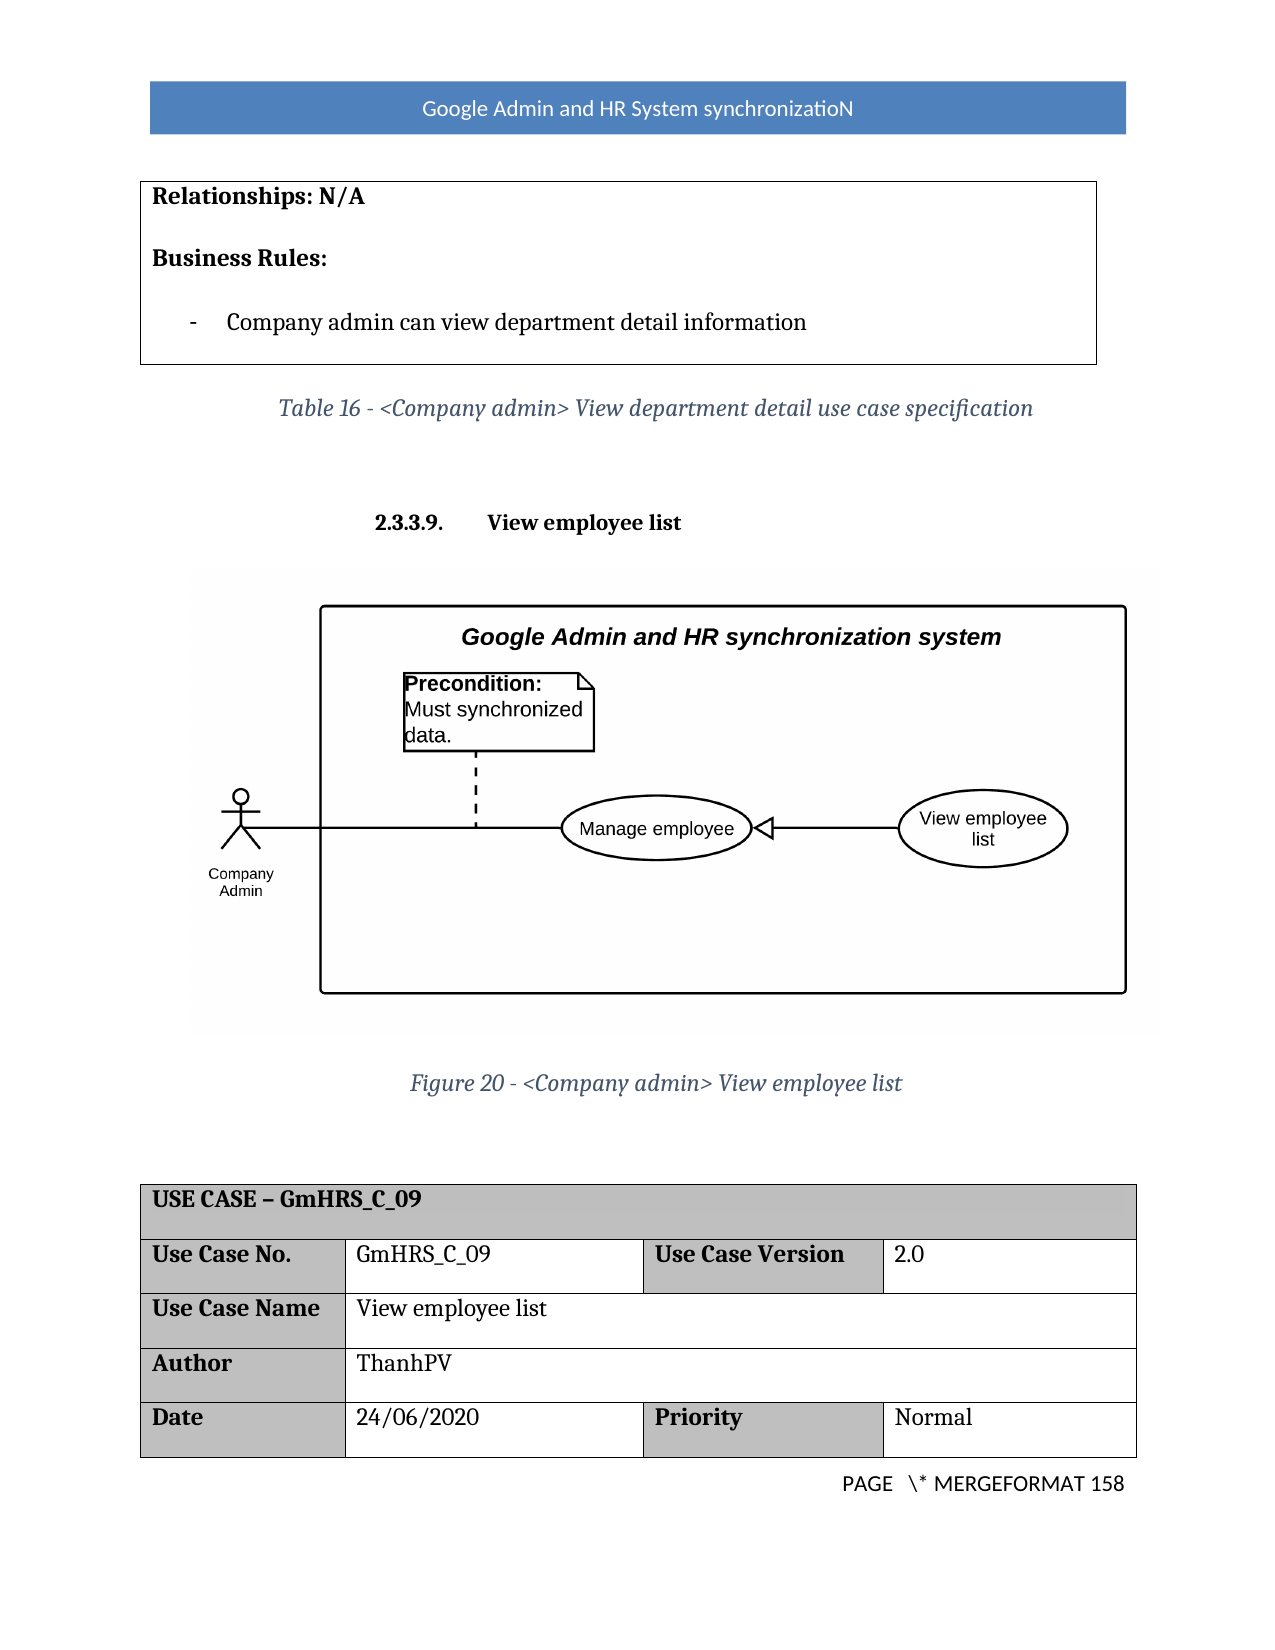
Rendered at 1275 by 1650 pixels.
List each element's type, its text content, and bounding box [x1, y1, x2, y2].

table_cell Use Case Version [644, 1240, 883, 1293]
table_cell Priority [644, 1403, 883, 1457]
table_header USE CASE – GmHRS_C_09 [141, 1185, 1136, 1239]
table_cell Use Case Name [141, 1294, 345, 1348]
subtitle View employee list [375, 509, 1125, 536]
table_cell Date [141, 1403, 345, 1457]
table_cell 24/06/2020 [346, 1403, 643, 1457]
text Figure 20 - <Company admin> View employee list [187, 1069, 1125, 1098]
table_cell Author [141, 1349, 345, 1402]
table_cell Use Case No. [141, 1240, 345, 1293]
table_cell GmHRS_C_09 [346, 1240, 643, 1293]
table_cell View employee list [346, 1294, 1136, 1348]
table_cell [141, 182, 1096, 364]
text Table 16 - <Company admin> View department detail use case specification [187, 394, 1125, 423]
table_cell Normal [884, 1403, 1136, 1457]
picture [187, 568, 1163, 1036]
table_cell ThanhPV [346, 1349, 1136, 1402]
table_cell 2.0 [884, 1240, 1136, 1293]
